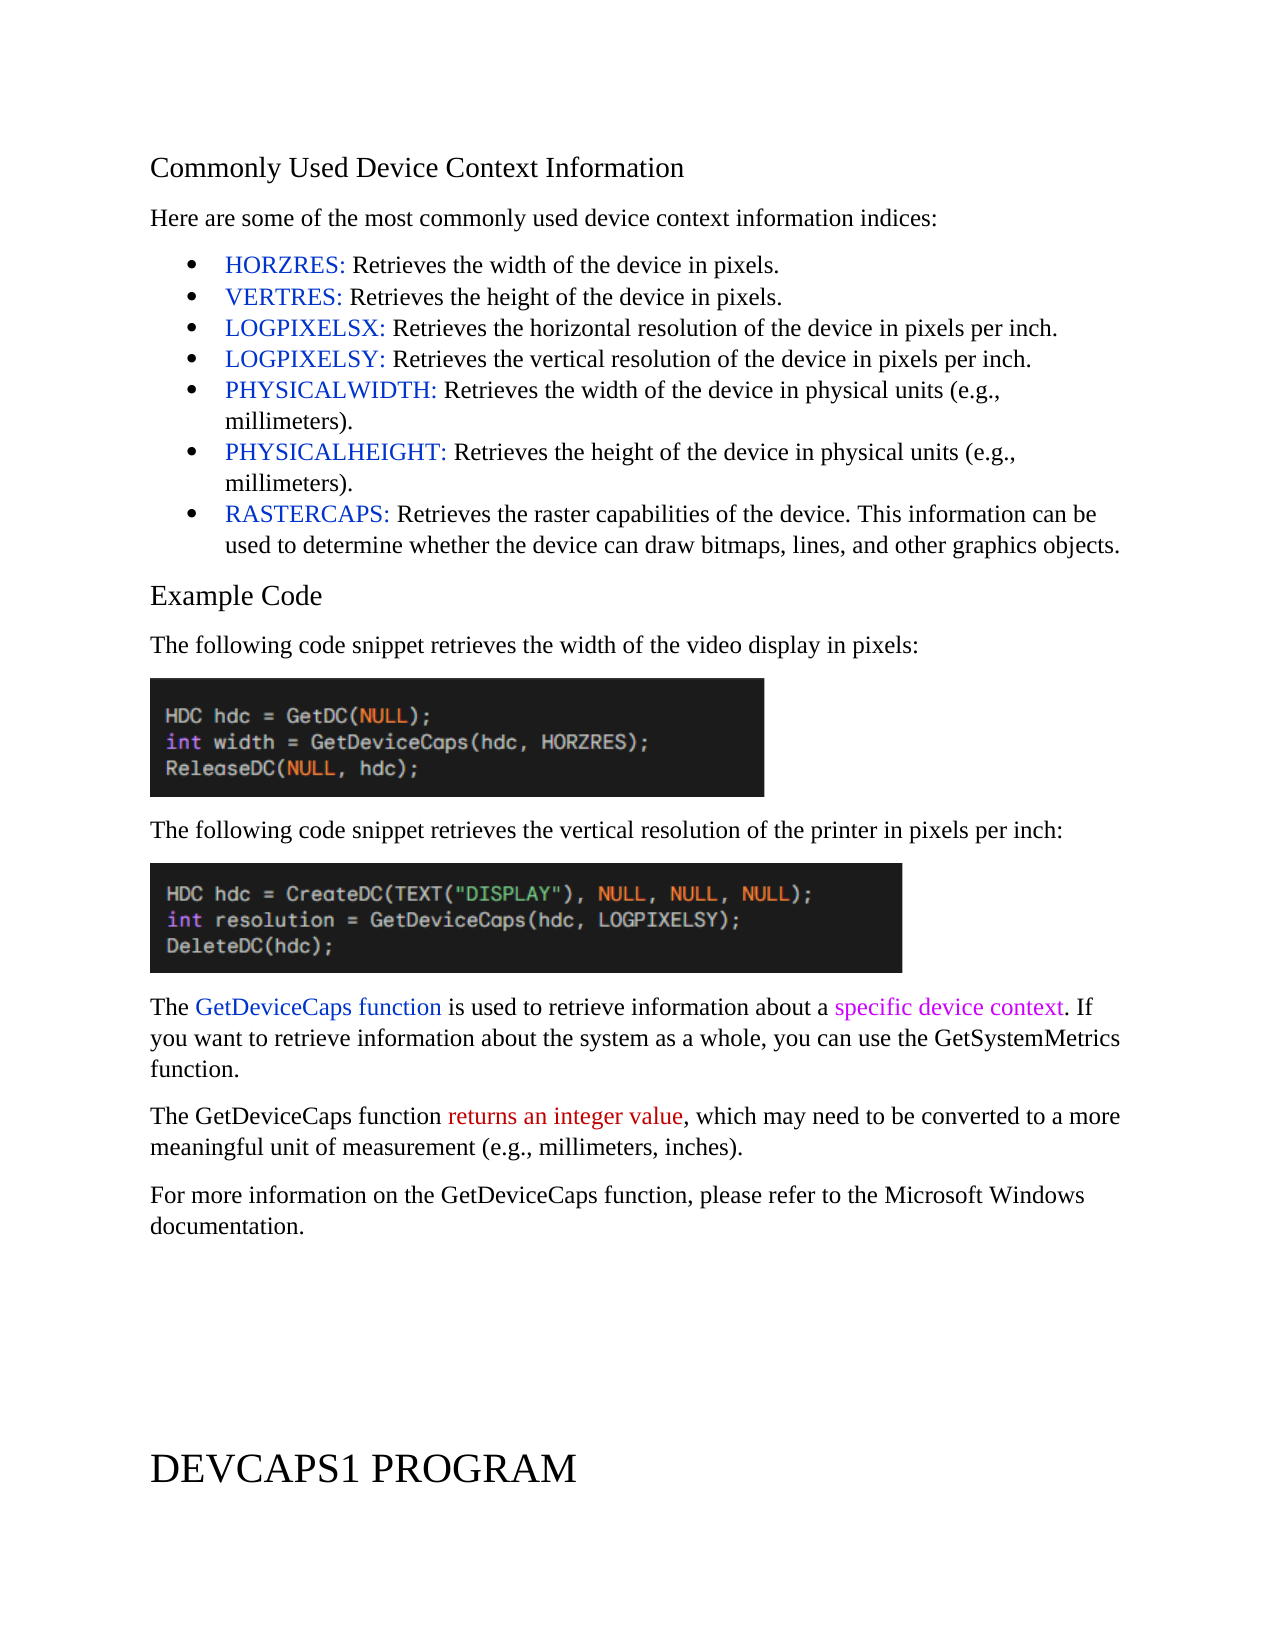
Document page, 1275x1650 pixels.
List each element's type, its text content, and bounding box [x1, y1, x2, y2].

text The following code snippet retrieves the vertical resolution of the printer in pixels per inch: [150, 815, 1125, 844]
list LOGPIXELSX: Retrieves the horizontal resolution of the device in pixels per inch. [187, 313, 1125, 341]
picture [150, 678, 765, 797]
text The GetDeviceCaps function is used to retrieve information about a specific device context. If you want to retrieve information about the system as a whole, you can use the GetSystemMetrics function. [150, 992, 1125, 1082]
text The following code snippet retrieves the width of the video display in pixels: [150, 630, 1125, 659]
list LOGPIXELSY: Retrieves the vertical resolution of the device in pixels per inch. [187, 344, 1125, 372]
text Example Code [150, 578, 1125, 611]
list PHYSICALHEIGHT: Retrieves the height of the device in physical units (e.g., millimeters). [187, 437, 1125, 497]
picture [150, 863, 903, 973]
list PHYSICALWIDTH: Retrieves the width of the device in physical units (e.g., millimeters). [187, 375, 1125, 434]
list RASTERCAPS: Retrieves the raster capabilities of the device. This information can be used to determine whether the device can draw bitmaps, lines, and other graphics objects. [187, 499, 1125, 559]
list HORZRES: Retrieves the width of the device in pixels. [187, 251, 1125, 279]
text Commonly Used Device Context Information [150, 150, 1125, 183]
text The GetDeviceCaps function returns an integer value, which may need to be converted to a more meaningful unit of measurement (e.g., millimeters, inches). [150, 1101, 1125, 1161]
text DEVCAPS1 PROGRAM [150, 1443, 1125, 1491]
text Here are some of the most commonly used device context information indices: [150, 203, 1125, 232]
text For more information on the GetDeviceCaps function, please refer to the Microsoft Windows documentation. [150, 1180, 1125, 1240]
list VERTRES: Retrieves the height of the device in pixels. [187, 282, 1125, 310]
